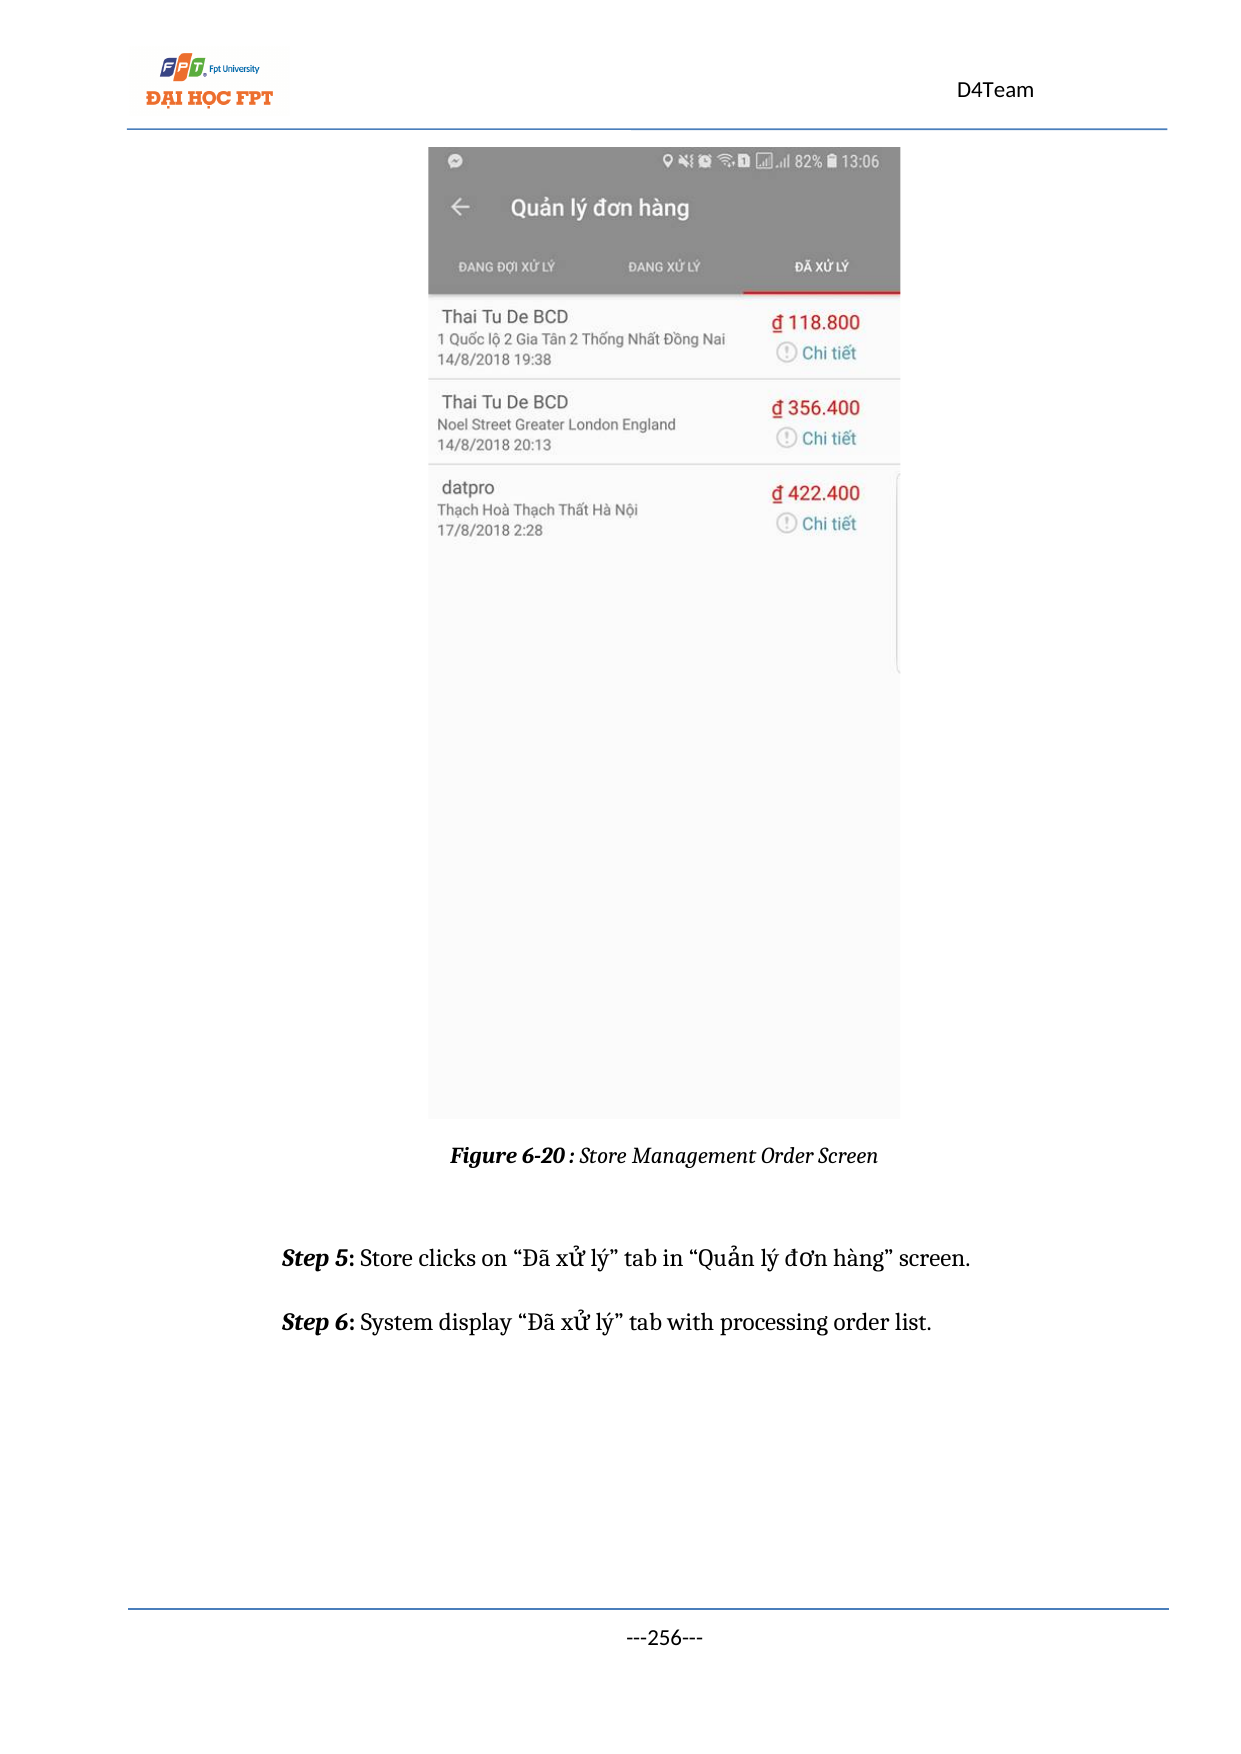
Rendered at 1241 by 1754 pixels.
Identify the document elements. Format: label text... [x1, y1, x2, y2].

text Step 6: System display “Đã xử lý” tab with processing order list. [282, 1308, 1122, 1337]
picture [428, 147, 901, 1119]
picture [129, 46, 290, 116]
text Step 5: Store clicks on “Đã xử lý” tab in “Quản lý đơn hàng” screen. [207, 1244, 1122, 1273]
text Figure 6-20 : Store Management Order Screen [207, 1143, 1122, 1169]
